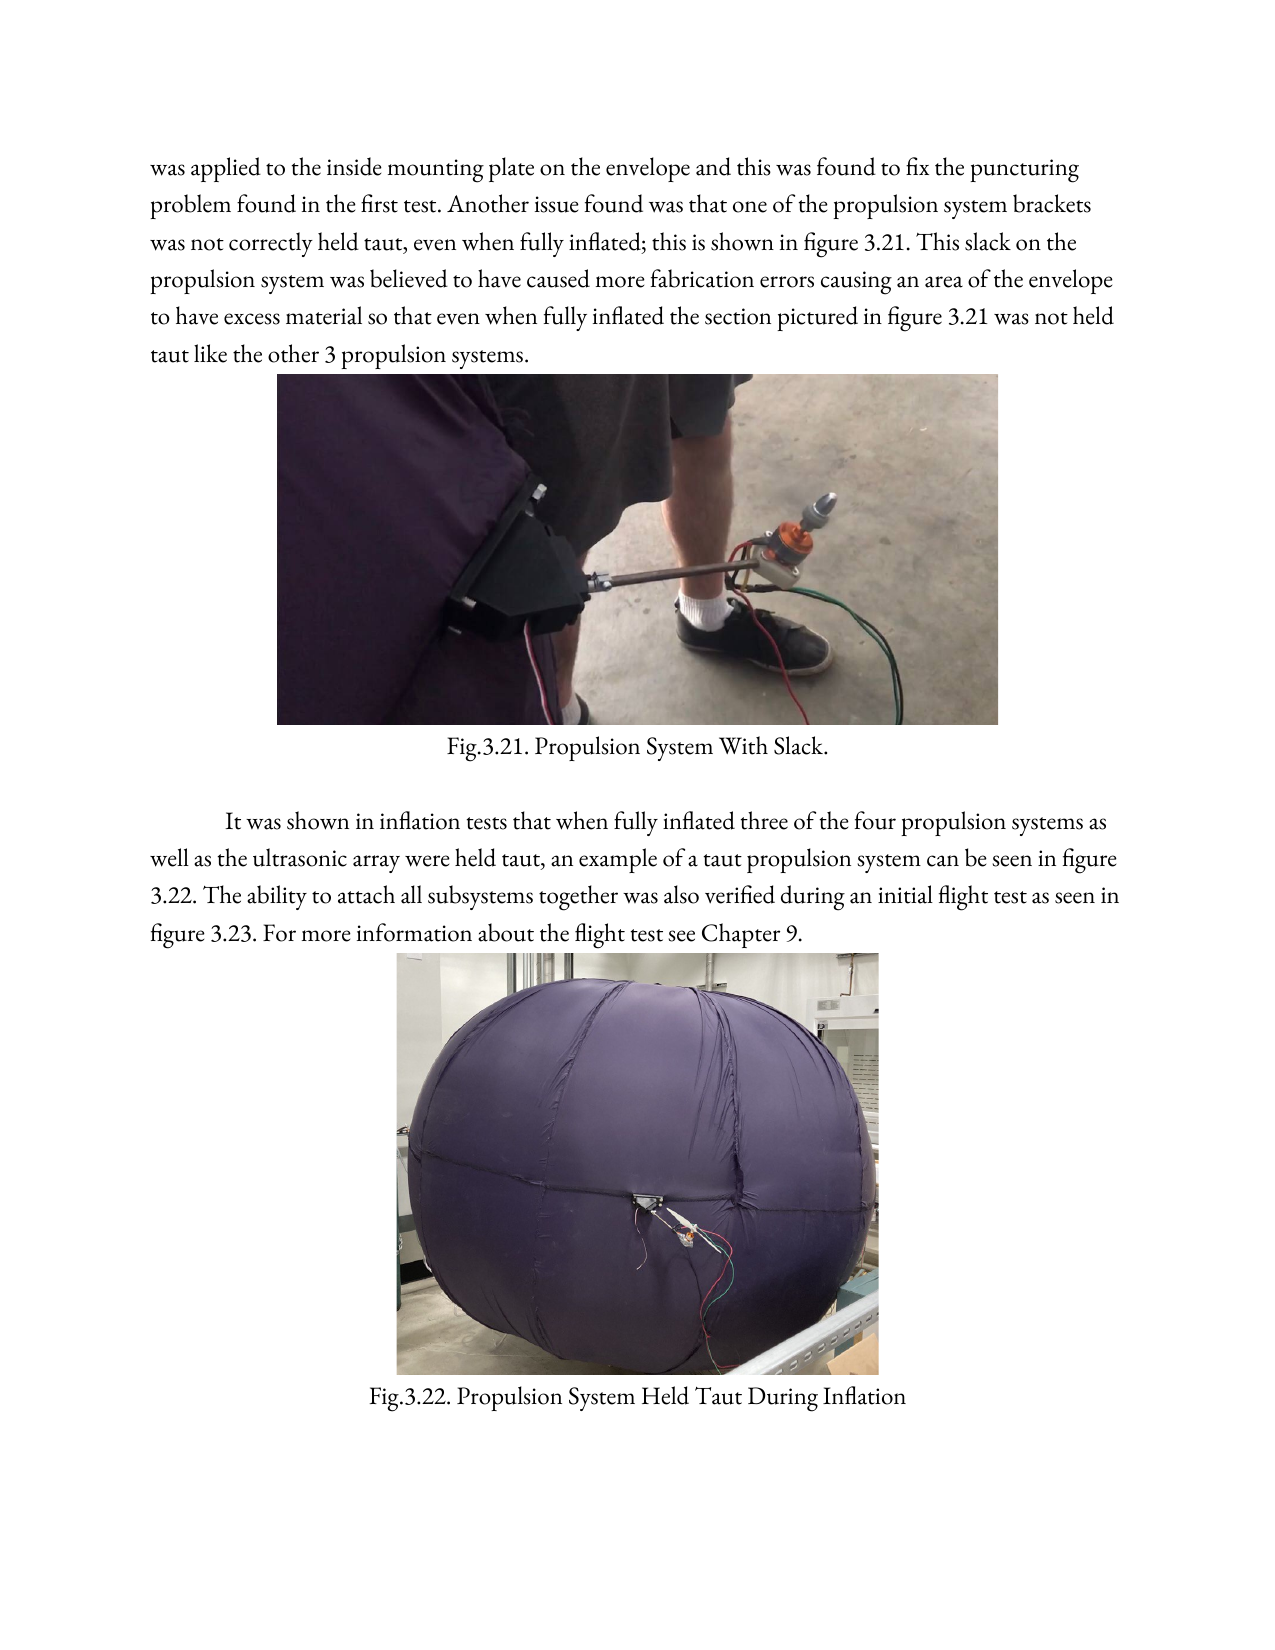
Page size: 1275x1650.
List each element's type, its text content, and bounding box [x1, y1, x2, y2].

picture [277, 374, 999, 725]
text It was shown in inflation tests that when fully inflated three of the four propulsion systems as well as the ultrasonic array were held taut, an example of a taut propulsion system can be seen in figure 3.22. The ability to attach all subsystems together was also verified during an initial flight test as seen in figure 3.23. For more information about the flight test see Chapter 9. [150, 804, 1125, 949]
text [150, 150, 1125, 369]
picture [396, 953, 879, 1375]
text Fig.3.22. Propulsion System Held Taut During Inflation [150, 1379, 1125, 1412]
text Fig.3.21. Propulsion System With Slack. [150, 729, 1125, 762]
